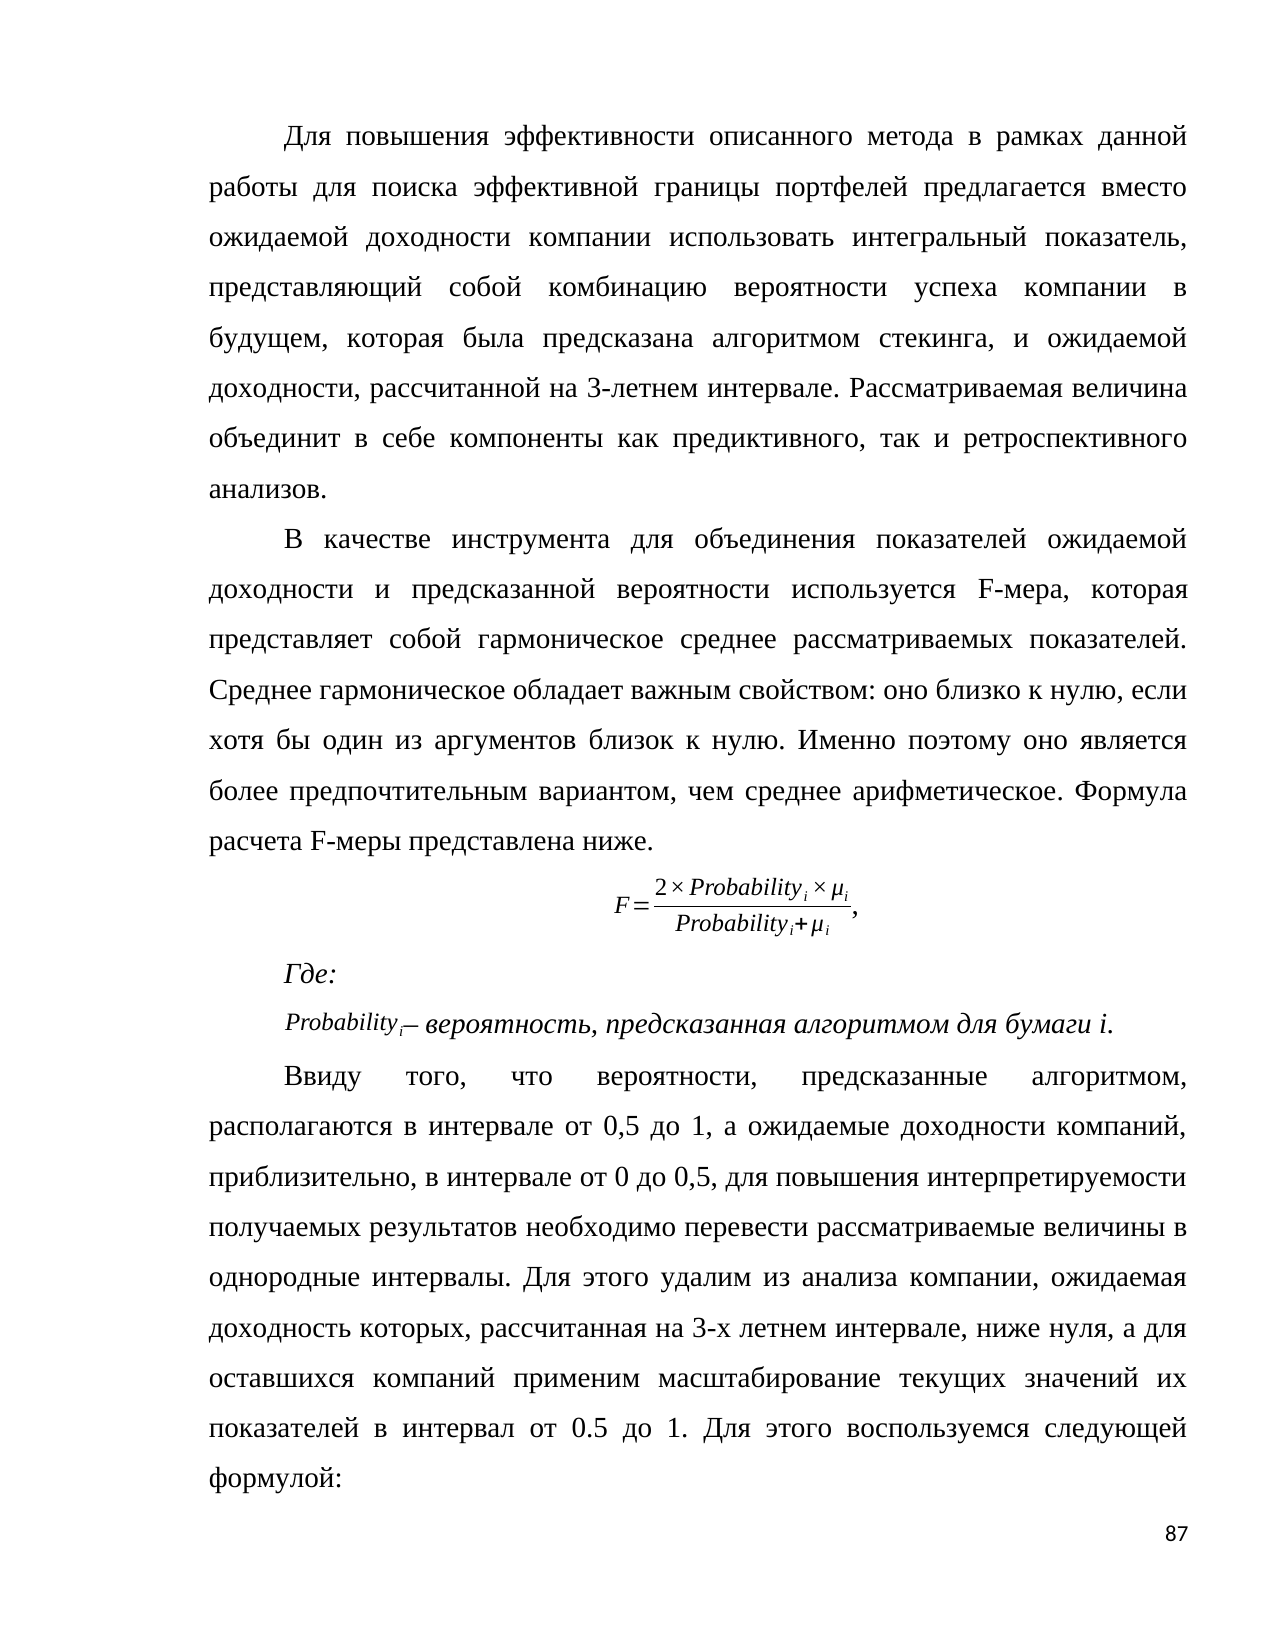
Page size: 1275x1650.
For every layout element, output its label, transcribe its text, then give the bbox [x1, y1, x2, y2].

text Для повышения эффективности описанного метода в рамках данной работы для поиска эффективной границы портфелей предлагается вместо ожидаемой доходности компании использовать интегральный показатель, представляющий собой комбинацию вероятности успеха компании в будущем, которая была предсказана алгоритмом стекинга, и ожидаемой доходности, рассчитанной на 3-летнем интервале. Рассматриваемая величина объединит в себе компоненты как предиктивного, так и ретроспективного анализов. [208, 118, 1188, 504]
text Где: [208, 956, 1188, 990]
text – вероятность, предсказанная алгоритмом для бумаги i. [208, 1007, 1188, 1041]
text В качестве инструмента для объединения показателей ожидаемой доходности и предсказанной вероятности используется F-мера, которая представляет собой гармоническое среднее рассматриваемых показателей. Среднее гармоническое обладает важным свойством: оно близко к нулю, если хотя бы один из аргументов близок к нулю. Именно поэтому оно является более предпочтительным вариантом, чем среднее арифметическое. Формула расчета F-меры представлена ниже. [208, 521, 1188, 856]
text Ввиду того, что вероятности, предсказанные алгоритмом, располагаются в интервале от 0,5 до 1, а ожидаемые доходности компаний, приблизительно, в интервале от 0 до 0,5, для повышения интерпретируемости получаемых результатов необходимо перевести рассматриваемые величины в однородные интервалы. Для этого удалим из анализа компании, ожидаемая доходность которых, рассчитанная на 3-х летнем интервале, ниже нуля, а для оставшихся компаний применим масштабирование текущих значений их показателей в интервал от 0.5 до 1. Для этого воспользуемся следующей формулой: [208, 1058, 1188, 1494]
text , [208, 873, 1188, 939]
